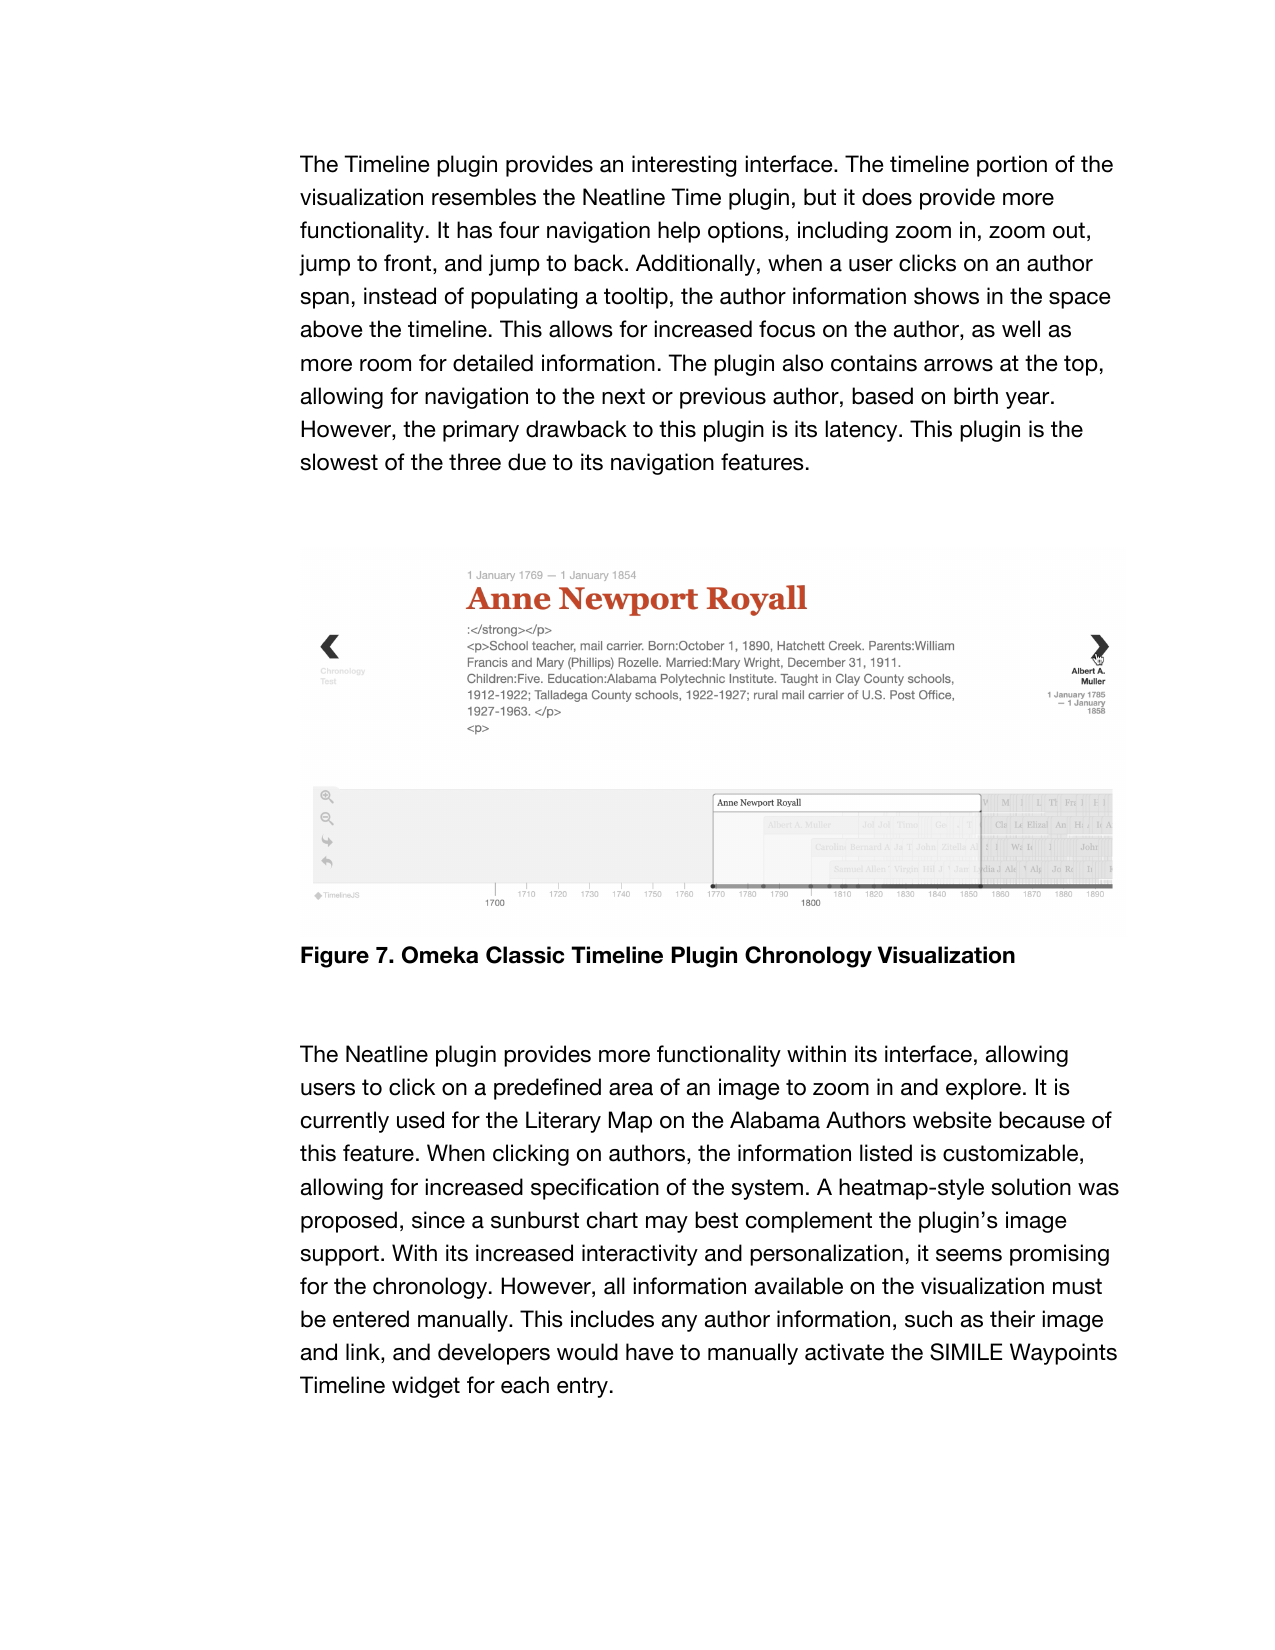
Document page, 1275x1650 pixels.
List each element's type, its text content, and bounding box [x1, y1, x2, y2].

text The Timeline plugin provides an interesting interface. The timeline portion of the visualization resembles the Neatline Time plugin, but it does provide more functionality. It has four navigation help options, including zoom in, zoom out, jump to front, and jump to back. Additionally, when a user clicks on an author span, instead of populating a tooltip, the author information shows in the space above the timeline. This allows for increased focus on the author, as well as more room for detailed information. The plugin also contains arrows at the top, allowing for navigation to the next or previous author, based on birth year. However, the primary drawback to this plugin is its latency. This plugin is the slowest of the three due to its navigation features. [300, 150, 1125, 477]
picture [300, 547, 1125, 937]
text The Neatline plugin provides more functionality within its interface, allowing users to click on a predefined area of an image to zoom in and explore. It is currently used for the Literary Map on the Alabama Authors website because of this feature. When clicking on authors, the information listed is customizable, allowing for increased specification of the system. A heatmap-style solution was proposed, since a sunburst chart may best complement the plugin’s image support. With its increased interactivity and personalization, it seems promising for the chronology. However, all information available on the visualization must be entered manually. This includes any author information, such as their image and link, and developers would have to manually activate the SIMILE Waypoints Timeline widget for each entry. [300, 1040, 1125, 1400]
text Figure 7. Omeka Classic Timeline Plugin Chronology Visualization [150, 941, 1125, 969]
